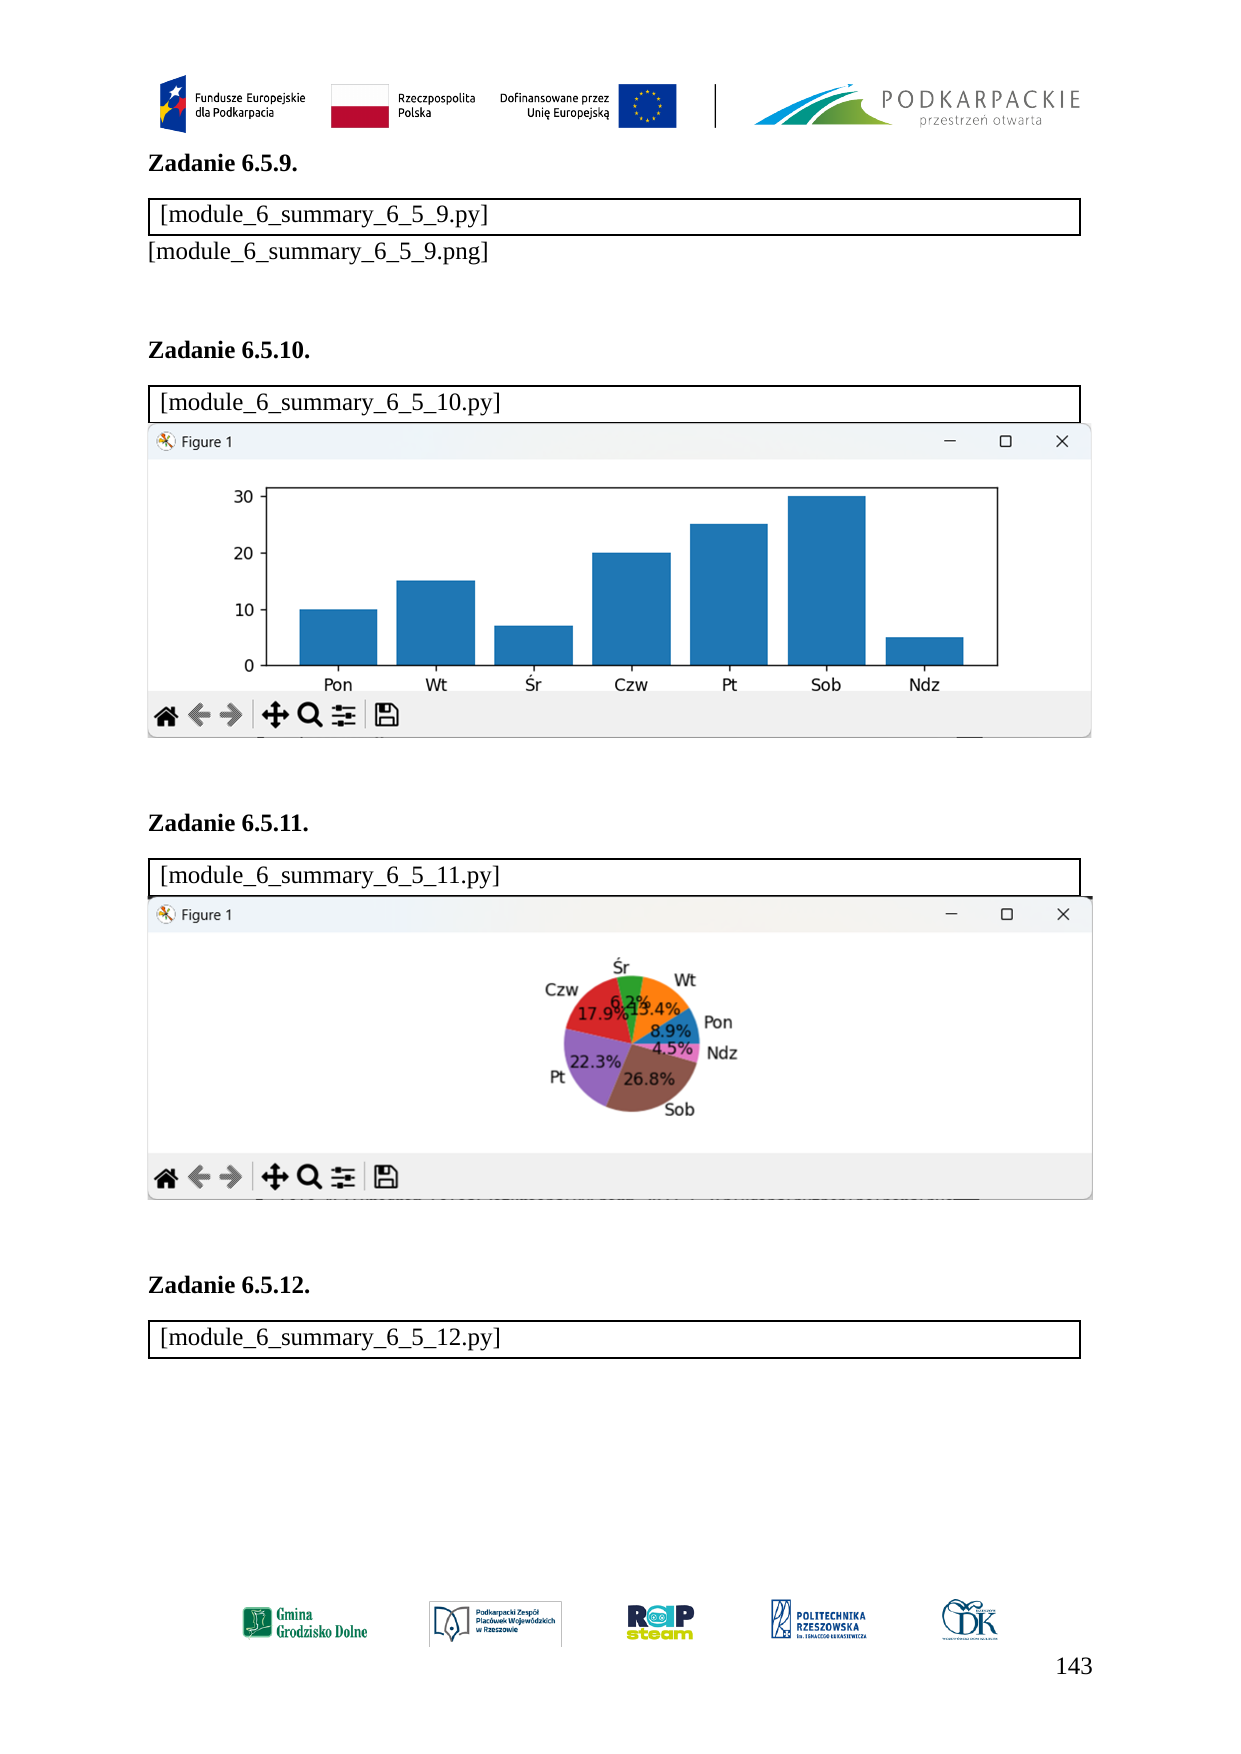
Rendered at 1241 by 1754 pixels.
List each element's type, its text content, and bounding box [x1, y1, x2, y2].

table_header [module_6_summary_6_5_9.py] [150, 200, 1079, 234]
picture [242, 1585, 998, 1652]
table_header [module_6_summary_6_5_11.py] [150, 860, 1079, 895]
picture [147, 60, 1093, 148]
text Zadanie 6.5.11. [148, 808, 1092, 837]
picture [147, 896, 1093, 1200]
table_header [module_6_summary_6_5_12.py] [150, 1322, 1079, 1357]
text Zadanie 6.5.9. [148, 148, 1092, 176]
picture [147, 423, 1092, 738]
text Zadanie 6.5.10. [148, 335, 1092, 364]
text Zadanie 6.5.12. [148, 1270, 1092, 1299]
text [module_6_summary_6_5_9.png] [148, 236, 1092, 265]
table_header [module_6_summary_6_5_10.py] [150, 387, 1079, 422]
